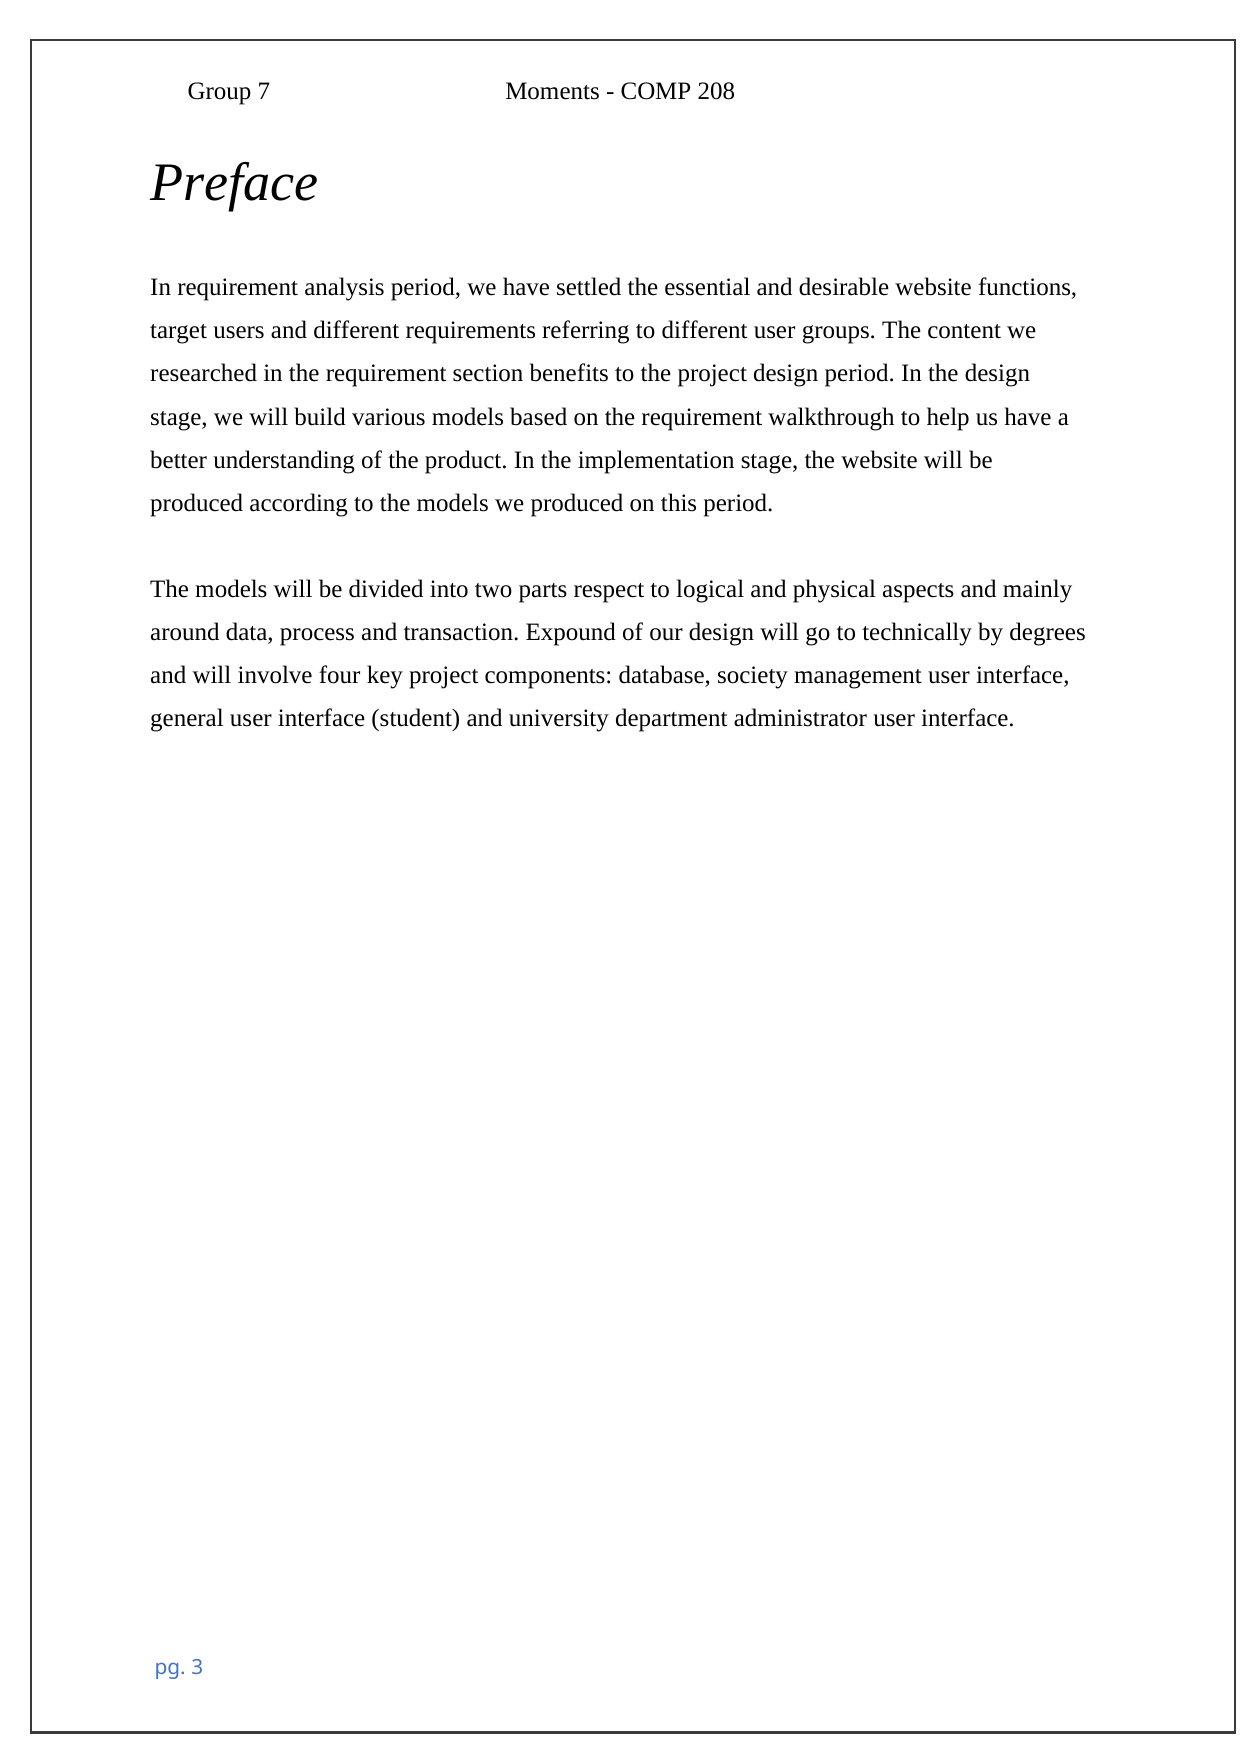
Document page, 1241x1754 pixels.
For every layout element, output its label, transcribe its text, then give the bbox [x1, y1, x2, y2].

text The models will be divided into two parts respect to logical and physical aspects and mainly around data, process and transaction. Expound of our design will go to technically by degrees and will involve four key project components: database, society management user interface, general user interface (student) and university department administrator user interface. [150, 574, 1090, 732]
text In requirement analysis period, we have settled the essential and desirable website functions, target users and different requirements referring to different user groups. The content we researched in the requirement section benefits to the project design period. In the design stage, we will build various models based on the requirement walkthrough to help us have a better understanding of the product. In the implementation stage, the website will be produced according to the models we produced on this period. [150, 272, 1090, 517]
subtitle Preface [150, 150, 1090, 212]
